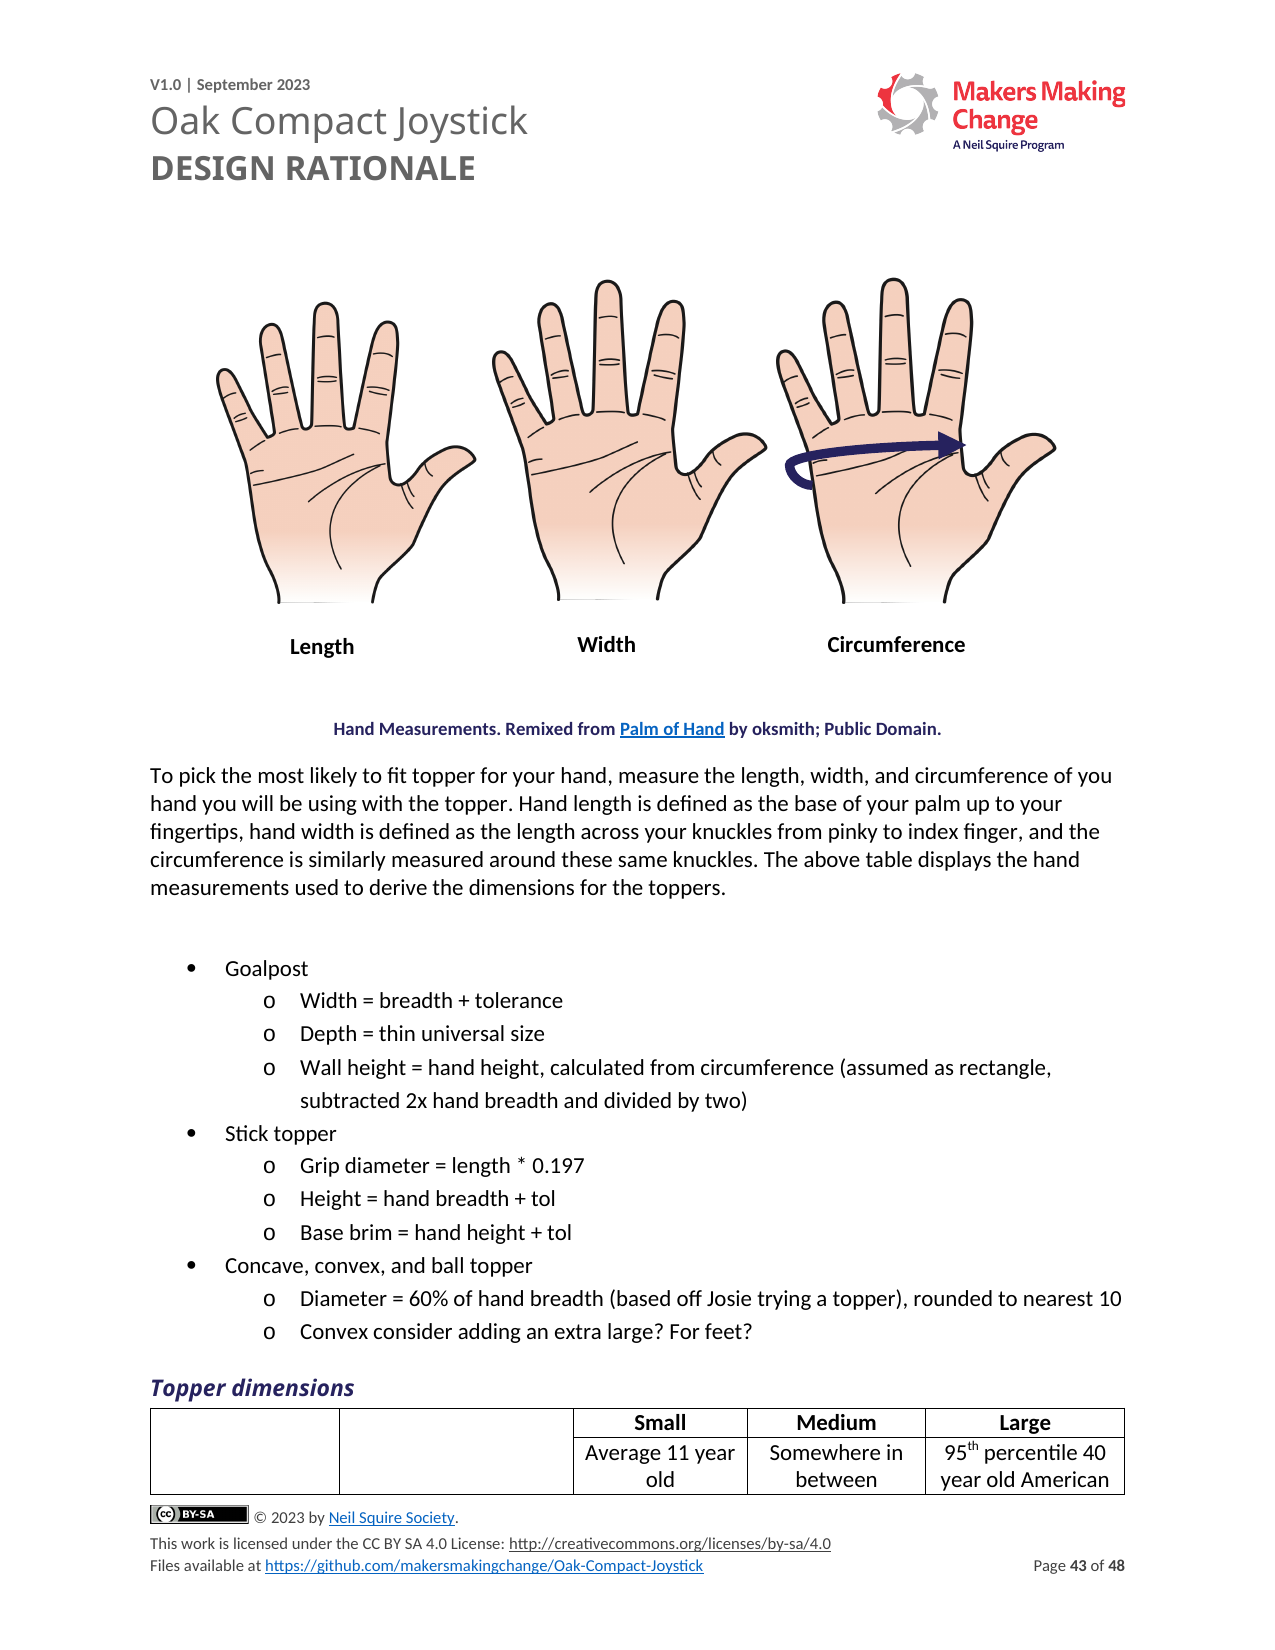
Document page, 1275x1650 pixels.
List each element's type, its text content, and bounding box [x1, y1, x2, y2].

table_cell 95th percentile 40 year old American male [926, 1438, 1124, 1494]
picture [776, 277, 1057, 604]
picture [150, 1505, 249, 1524]
text Hand Measurements. Remixed from Palm of Hand by oksmith; Public Domain. [150, 717, 1125, 740]
table_header [151, 1409, 339, 1494]
picture [216, 301, 477, 604]
list Goalpost [187, 954, 1125, 982]
list Height = hand breadth + tol [262, 1184, 1125, 1213]
table_cell Average 11 year old [574, 1438, 747, 1494]
table_header Medium [748, 1409, 925, 1437]
table_header Large [926, 1409, 1124, 1437]
subtitle Topper dimensions [150, 1372, 1125, 1403]
list Concave, convex, and ball topper [187, 1251, 1125, 1279]
list Base brim = hand height + tol [262, 1218, 1125, 1247]
picture [492, 279, 768, 601]
list Wall height = hand height, calculated from circumference (assumed as rectangle, subtracted 2x hand breadth and divided by two) [262, 1053, 1125, 1114]
list Diameter = 60% of hand breadth (based off Josie trying a topper), rounded to nearest 10 [262, 1284, 1125, 1313]
table_cell Somewhere in between [748, 1438, 925, 1494]
picture [877, 73, 1125, 152]
table_header [340, 1409, 573, 1494]
list Stick topper [187, 1119, 1125, 1147]
list Depth = thin universal size [262, 1019, 1125, 1049]
table_header Small [574, 1409, 747, 1437]
text To pick the most likely to fit topper for your hand, measure the length, width, and circumference of you hand you will be using with the topper. Hand length is defined as the base of your palm up to your fingertips, hand width is defined as the length across your knuckles from pinky to index finger, and the circumference is similarly measured around these same knuckles. The above table displays the hand measurements used to derive the dimensions for the toppers. [150, 761, 1125, 901]
list Width = breadth + tolerance [262, 986, 1125, 1015]
list Convex consider adding an extra large? For feet? [262, 1317, 1125, 1346]
list Grip diameter = length * 0.197 [262, 1151, 1125, 1180]
